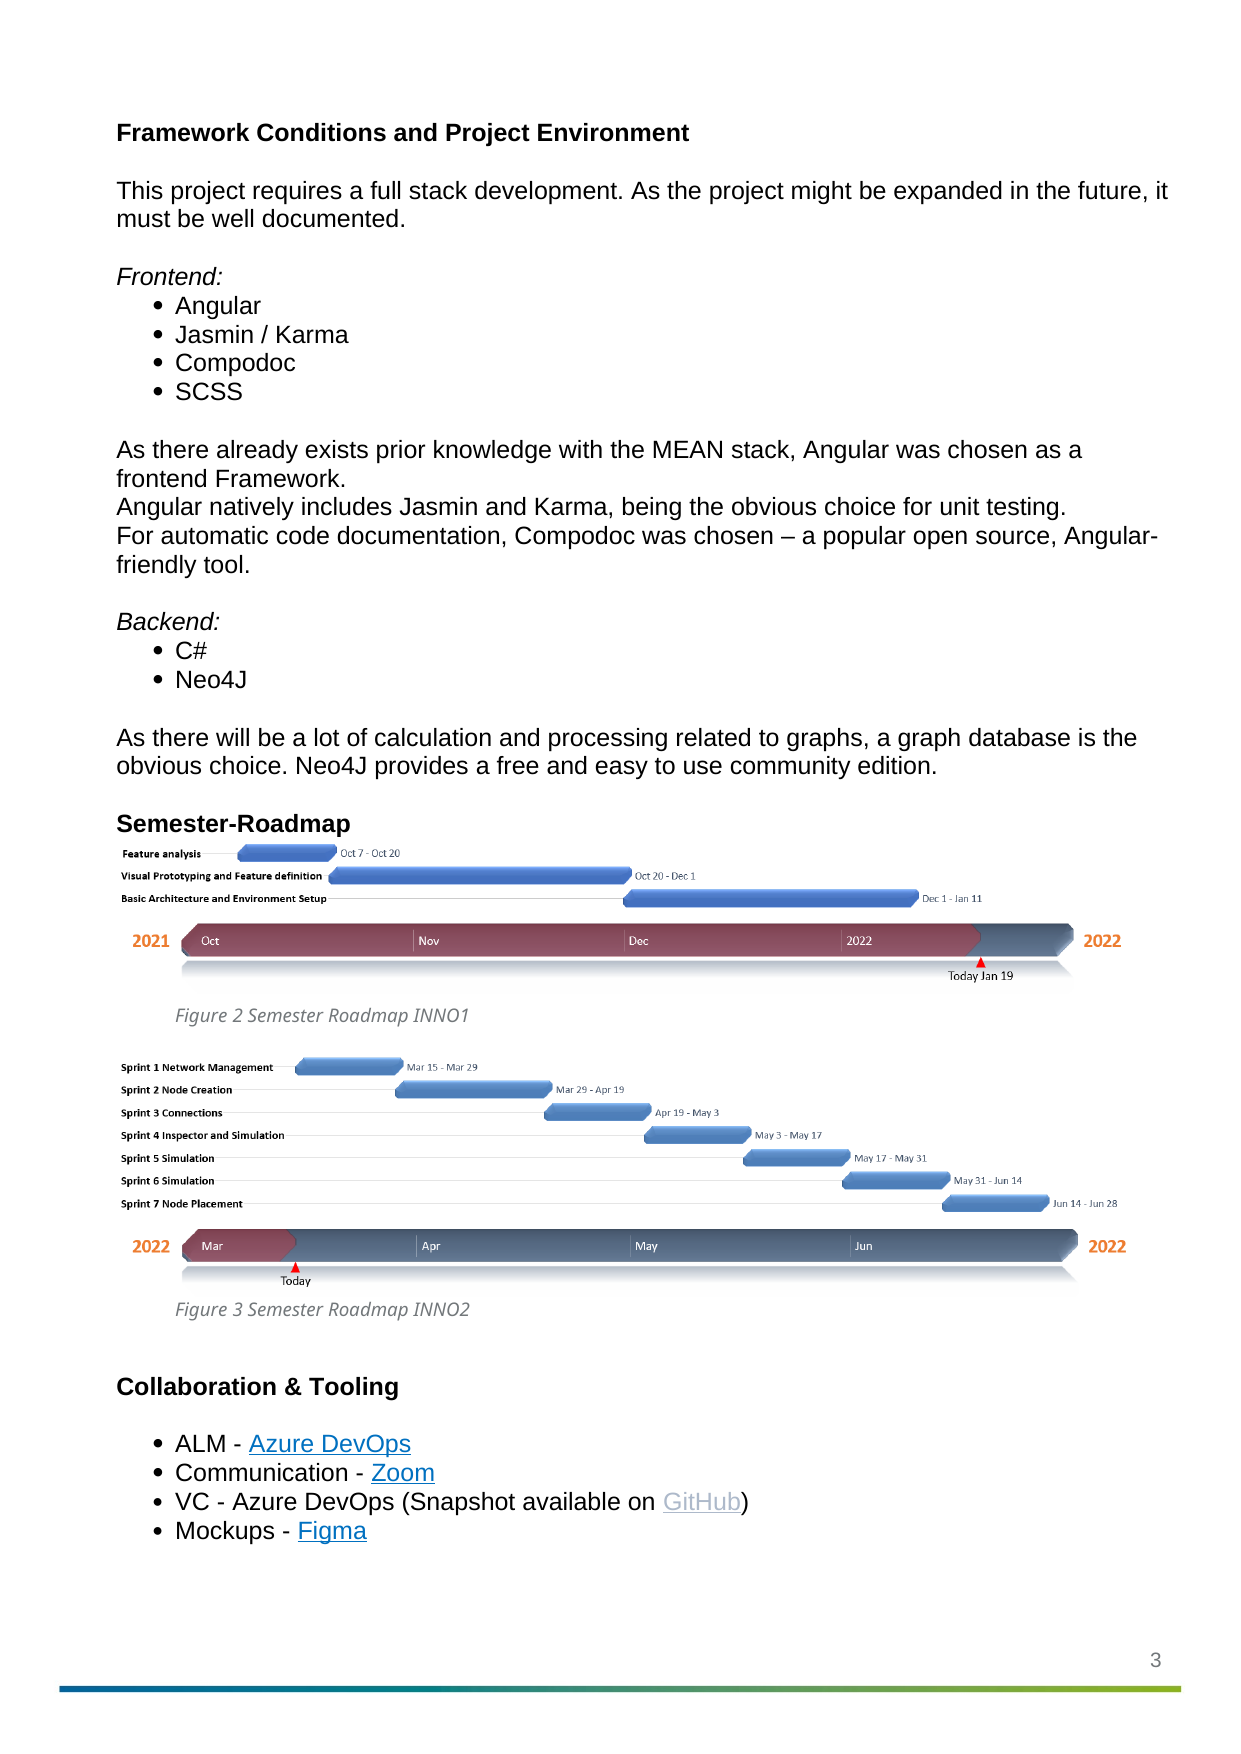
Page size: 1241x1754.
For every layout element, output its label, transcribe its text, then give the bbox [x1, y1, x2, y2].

list Angular [153, 291, 1178, 319]
text As there already exists prior knowledge with the MEAN stack, Angular was chosen as a frontend Framework. [116, 435, 1178, 492]
picture [0, 1680, 1240, 1752]
text Frontend: [116, 262, 1178, 291]
list C# [153, 636, 1178, 665]
text Semester-Roadmap [116, 809, 1178, 838]
text Angular natively includes Jasmin and Karma, being the obvious choice for unit testing. [116, 492, 1178, 521]
list Neo4J [153, 665, 1178, 694]
text For automatic code documentation, Compodoc was chosen – a popular open source, Angular-friendly tool. [116, 521, 1178, 579]
picture [116, 837, 1134, 1003]
list SCSS [153, 377, 1178, 406]
list Compodoc [153, 348, 1178, 377]
list Jasmin / Karma [153, 319, 1178, 348]
list Communication - Zoom [153, 1458, 1178, 1487]
text As there will be a lot of calculation and processing related to graphs, a graph database is the obvious choice. Neo4J provides a free and easy to use community edition. [116, 723, 1178, 780]
list Mockups - Figma [153, 1516, 1178, 1544]
list ALM - Azure DevOps [153, 1429, 1178, 1458]
text Framework Conditions and Project Environment [116, 118, 1178, 147]
picture [116, 1049, 1134, 1297]
text This project requires a full stack development. As the project might be expanded in the future, it must be well documented. [116, 176, 1178, 233]
list VC - Azure DevOps (Snapshot available on GitHub) [153, 1487, 1178, 1516]
text Collaboration & Tooling [116, 1372, 1178, 1400]
text Backend: [116, 607, 1178, 636]
